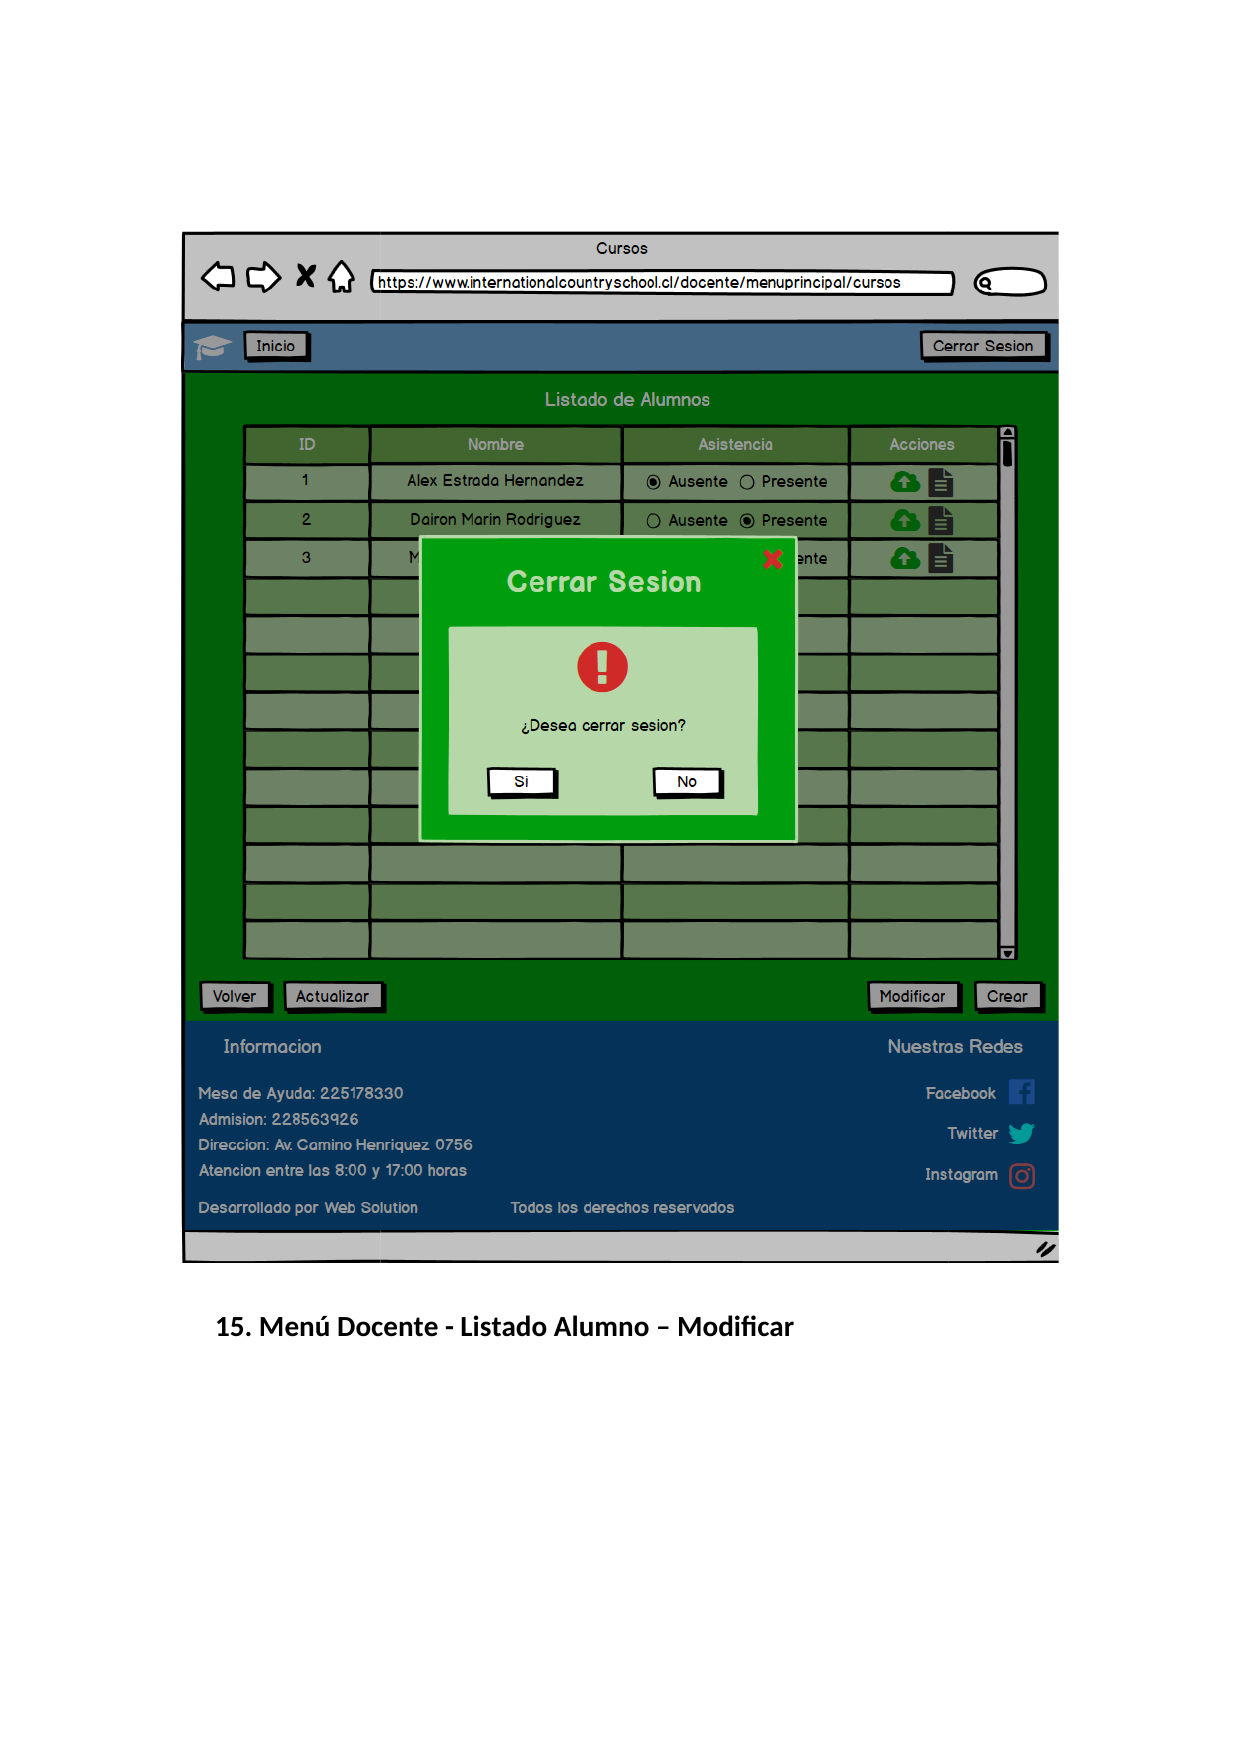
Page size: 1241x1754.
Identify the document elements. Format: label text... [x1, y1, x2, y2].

list Menú Docente - Listado Alumno - Cerrar Sesión [215, 203, 1063, 238]
picture [177, 339, 1058, 1370]
